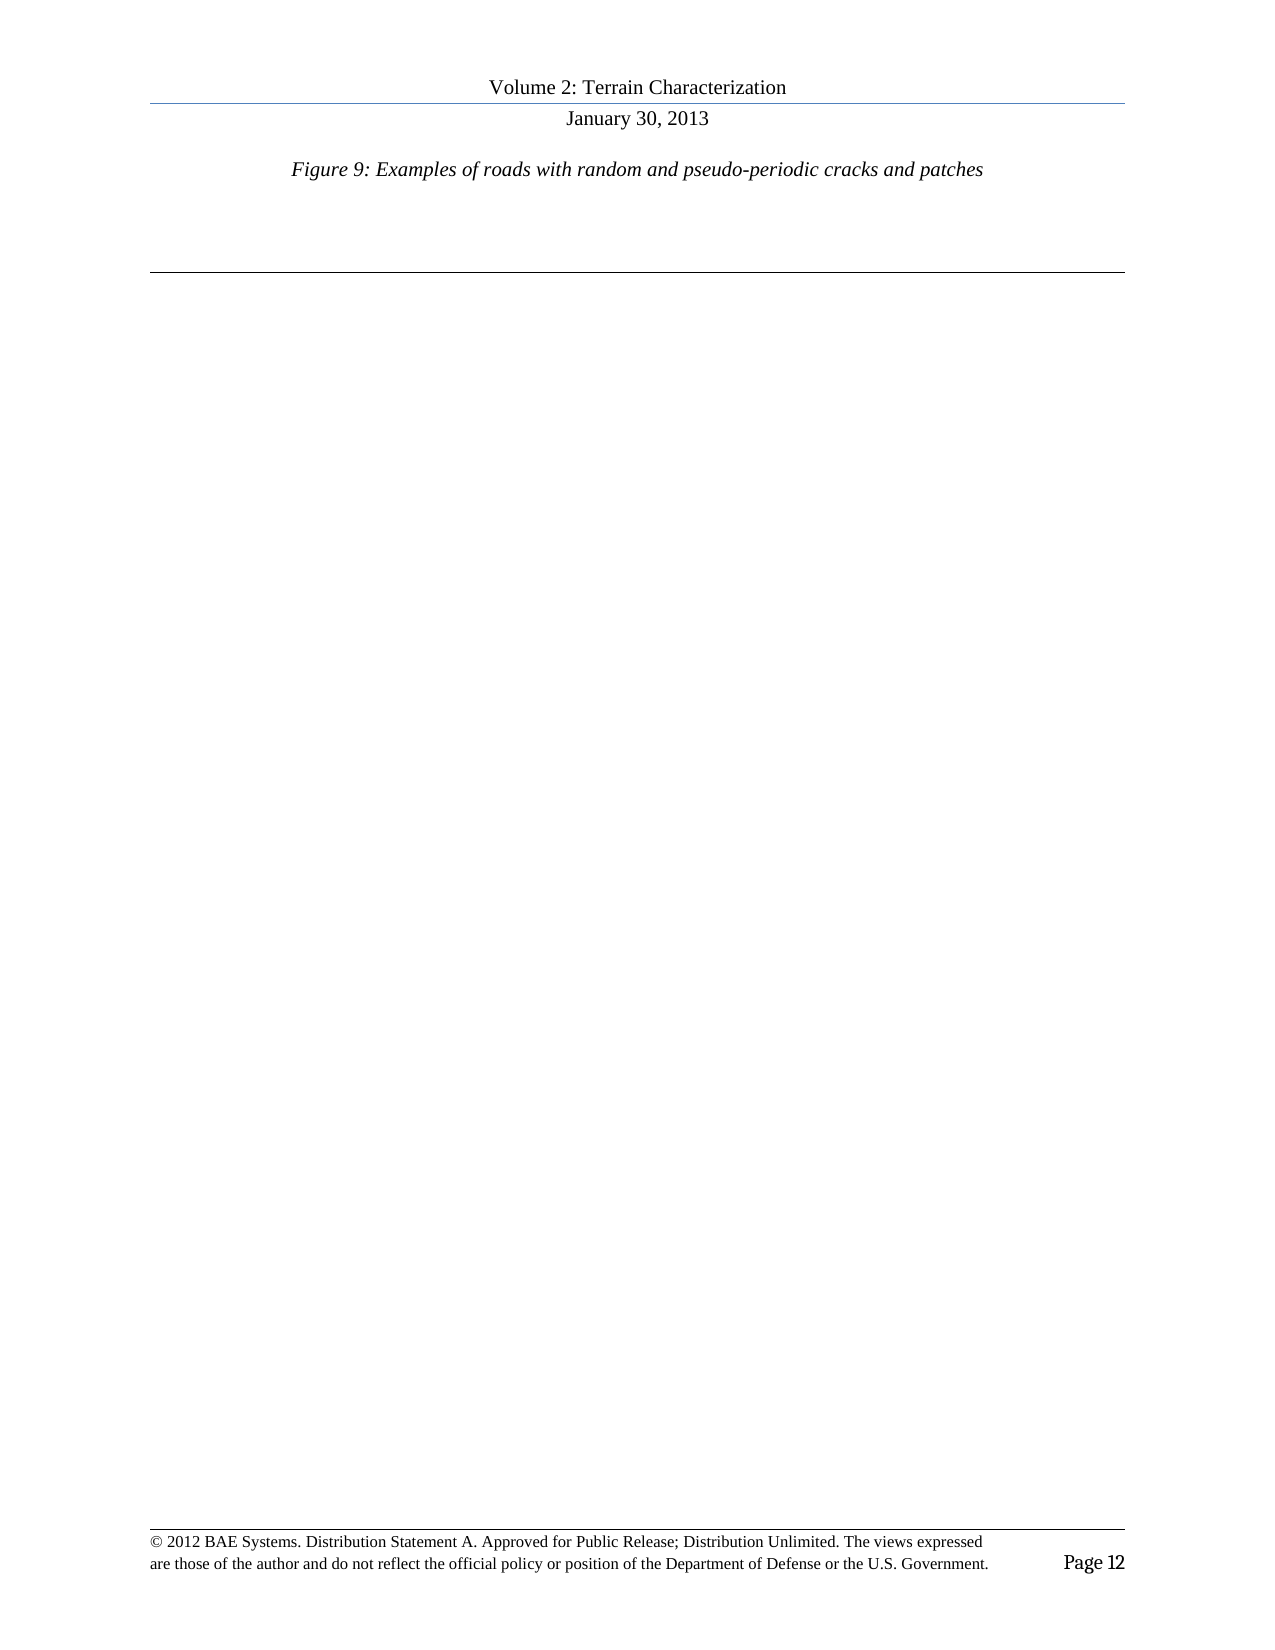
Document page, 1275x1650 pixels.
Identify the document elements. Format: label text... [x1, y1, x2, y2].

text Figure 9: Examples of roads with random and pseudo-periodic cracks and patches [225, 157, 1050, 181]
